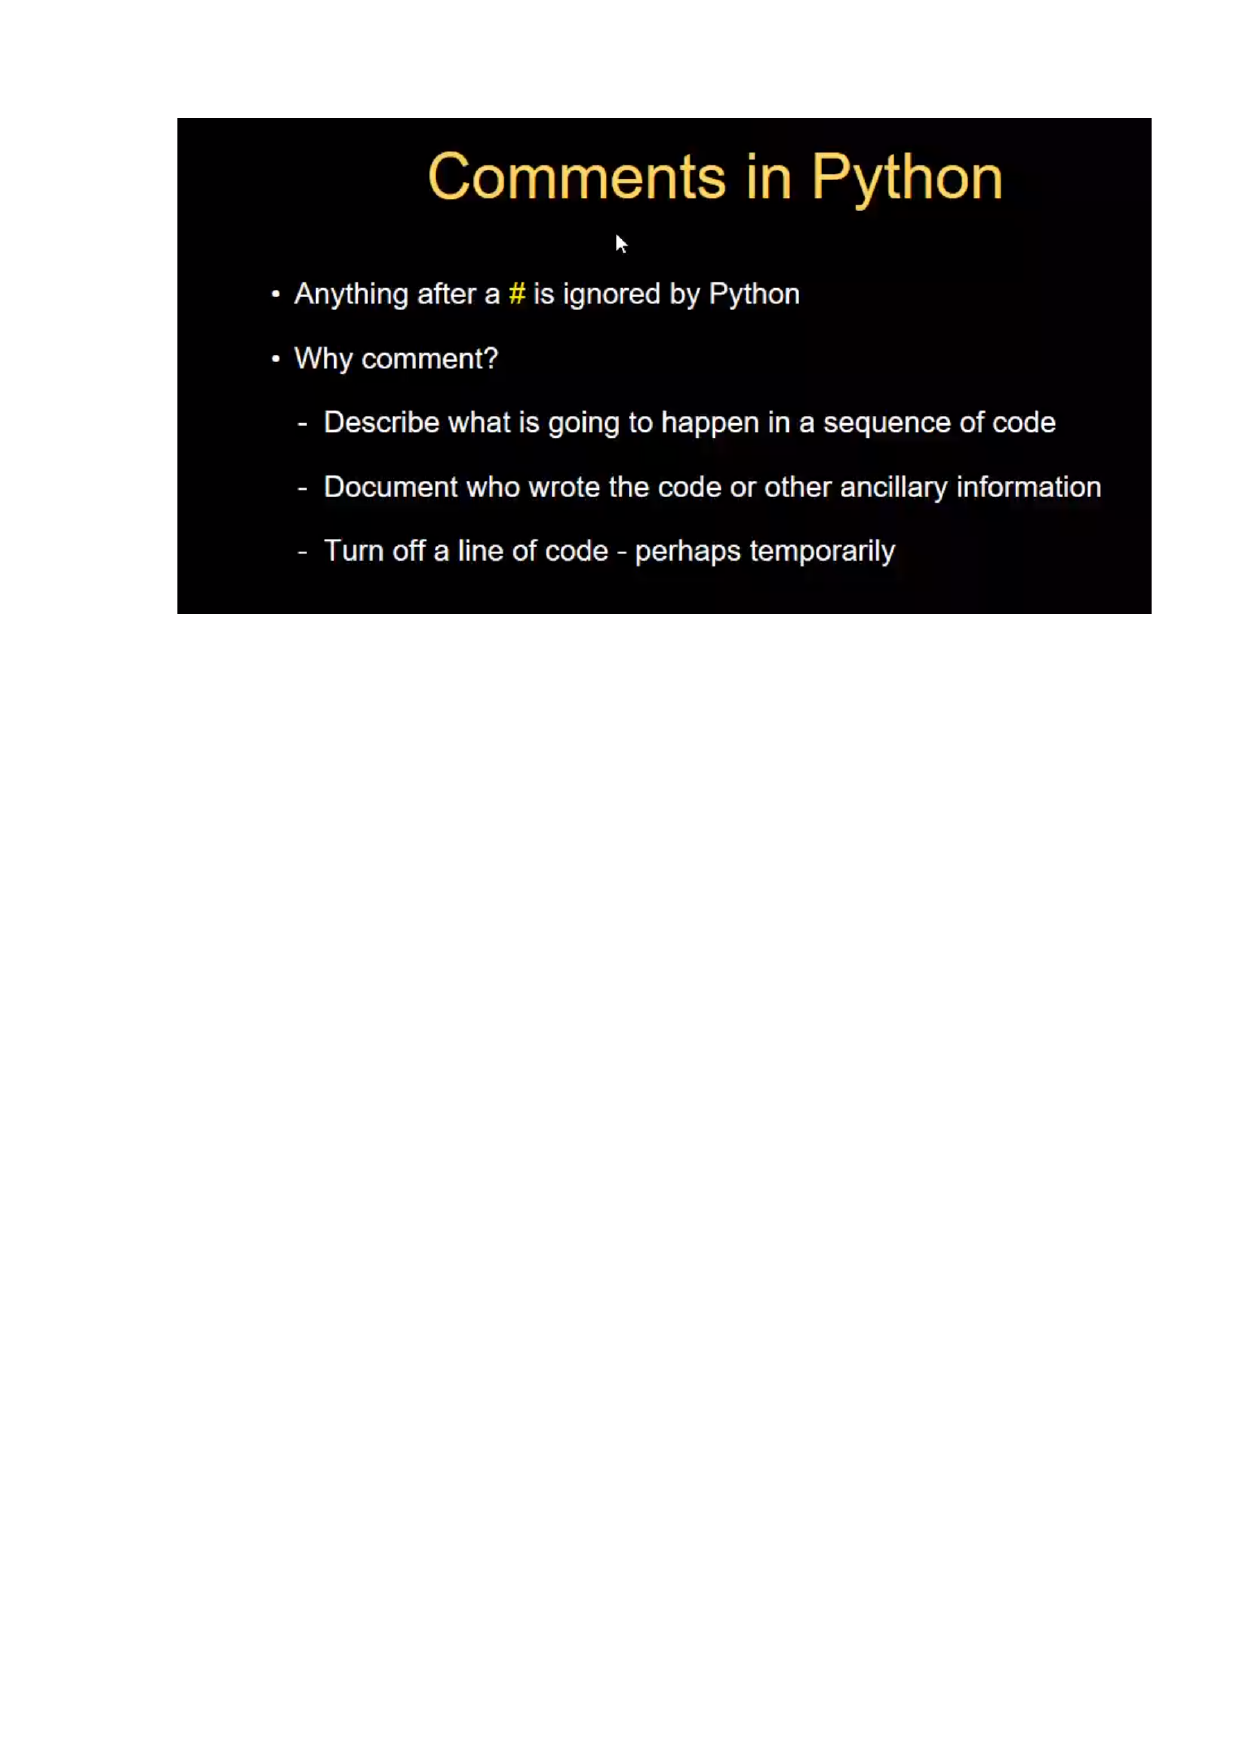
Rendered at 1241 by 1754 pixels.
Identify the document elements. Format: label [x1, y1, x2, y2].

picture [177, 118, 1152, 614]
